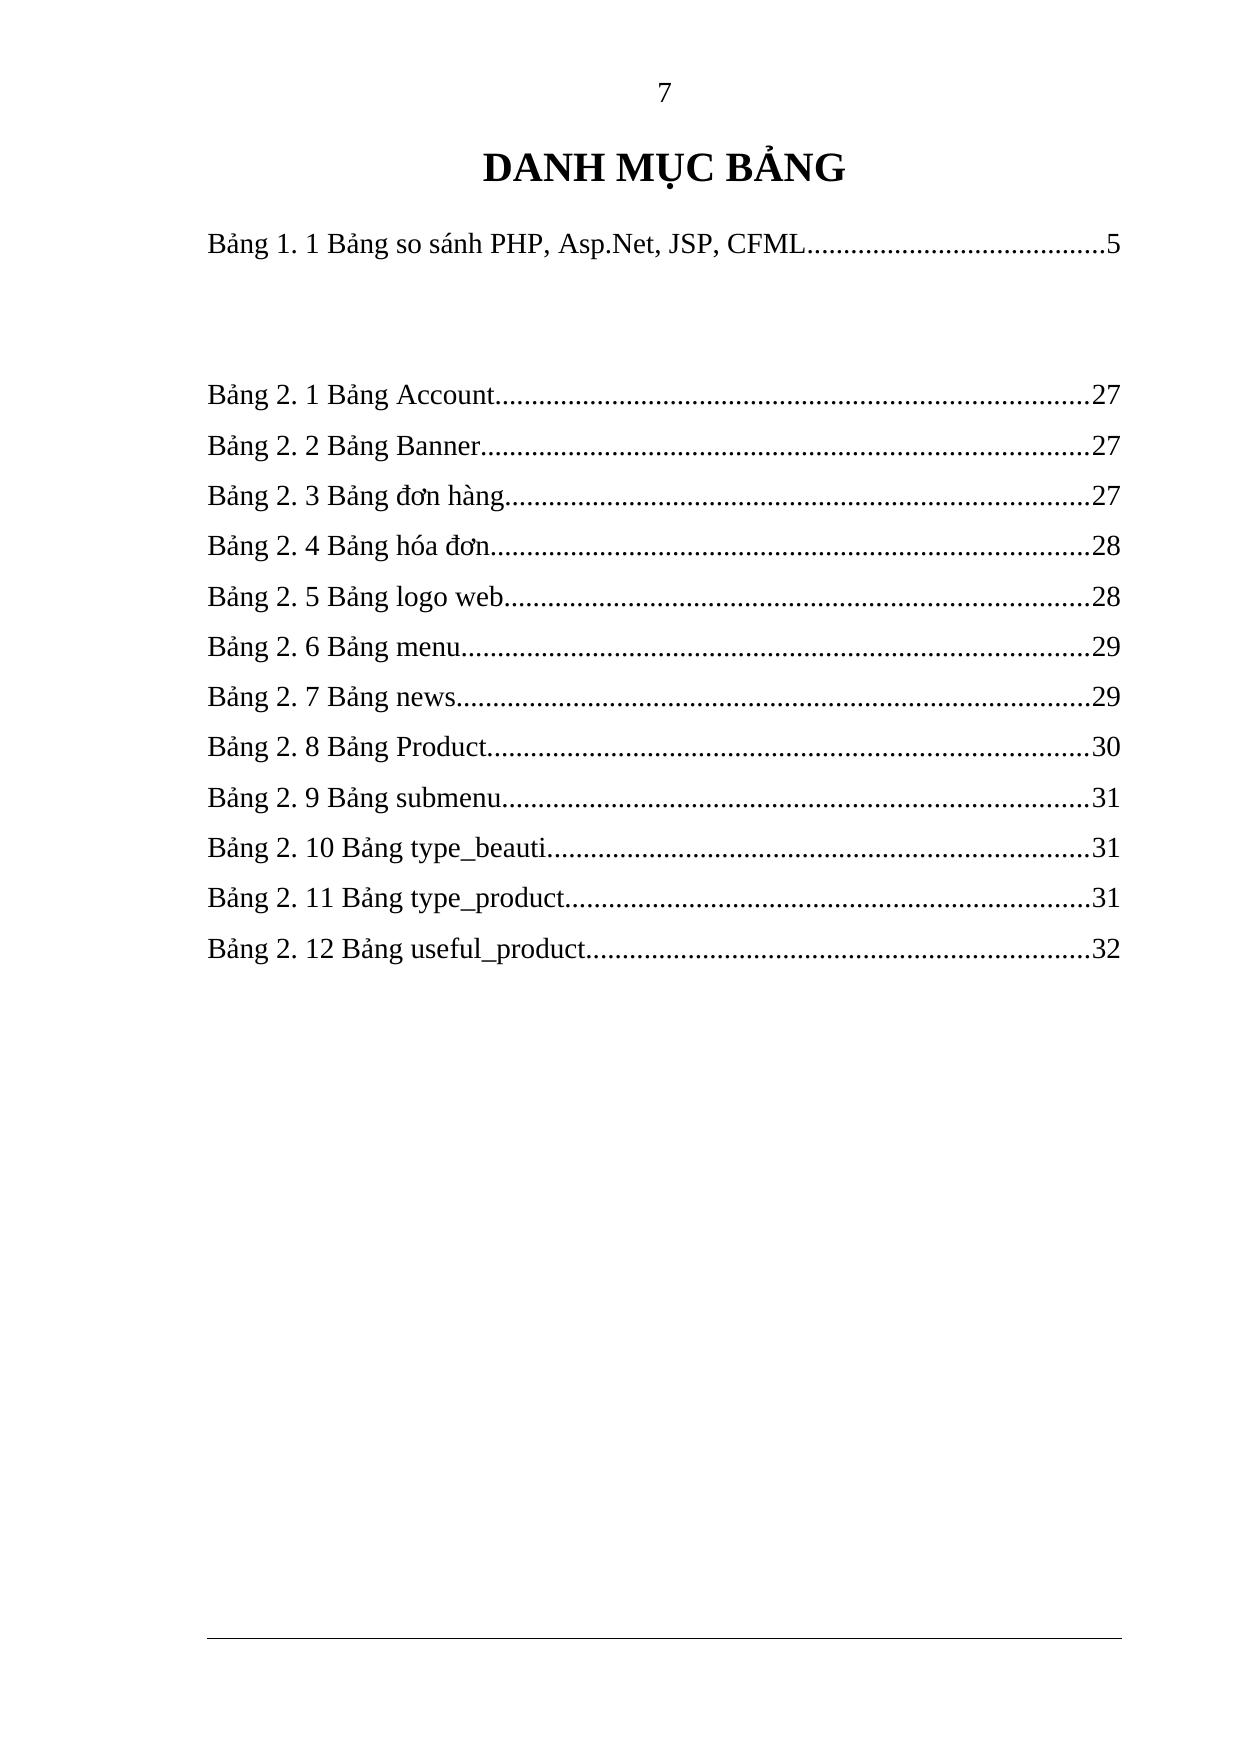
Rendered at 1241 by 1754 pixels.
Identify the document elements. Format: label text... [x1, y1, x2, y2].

text Bảng 2. 1 Bảng Account 27 [207, 377, 1122, 411]
text Bảng 2. 5 Bảng logo web 28 [207, 579, 1122, 612]
text Bảng 2. 3 Bảng đơn hàng 27 [207, 478, 1122, 512]
text Bảng 2. 6 Bảng menu 29 [207, 629, 1122, 662]
text Bảng 2. 7 Bảng news 29 [207, 679, 1122, 713]
text DANH MỤC BẢNG [207, 142, 1122, 190]
text Bảng 2. 4 Bảng hóa đơn 28 [207, 528, 1122, 562]
text Bảng 2. 8 Bảng Product 30 [207, 729, 1122, 763]
text Bảng 2. 10 Bảng type_beauti 31 [207, 830, 1122, 864]
text Bảng 2. 9 Bảng submenu 31 [207, 780, 1122, 813]
text Bảng 2. 2 Bảng Banner 27 [207, 428, 1122, 461]
text Bảng 2. 11 Bảng type_product 31 [207, 881, 1122, 914]
text Bảng 2. 12 Bảng useful_product 32 [207, 931, 1122, 964]
text Bảng 1. 1 Bảng so sánh PHP, Asp.Net, JSP, CFML 5 [207, 226, 1122, 260]
